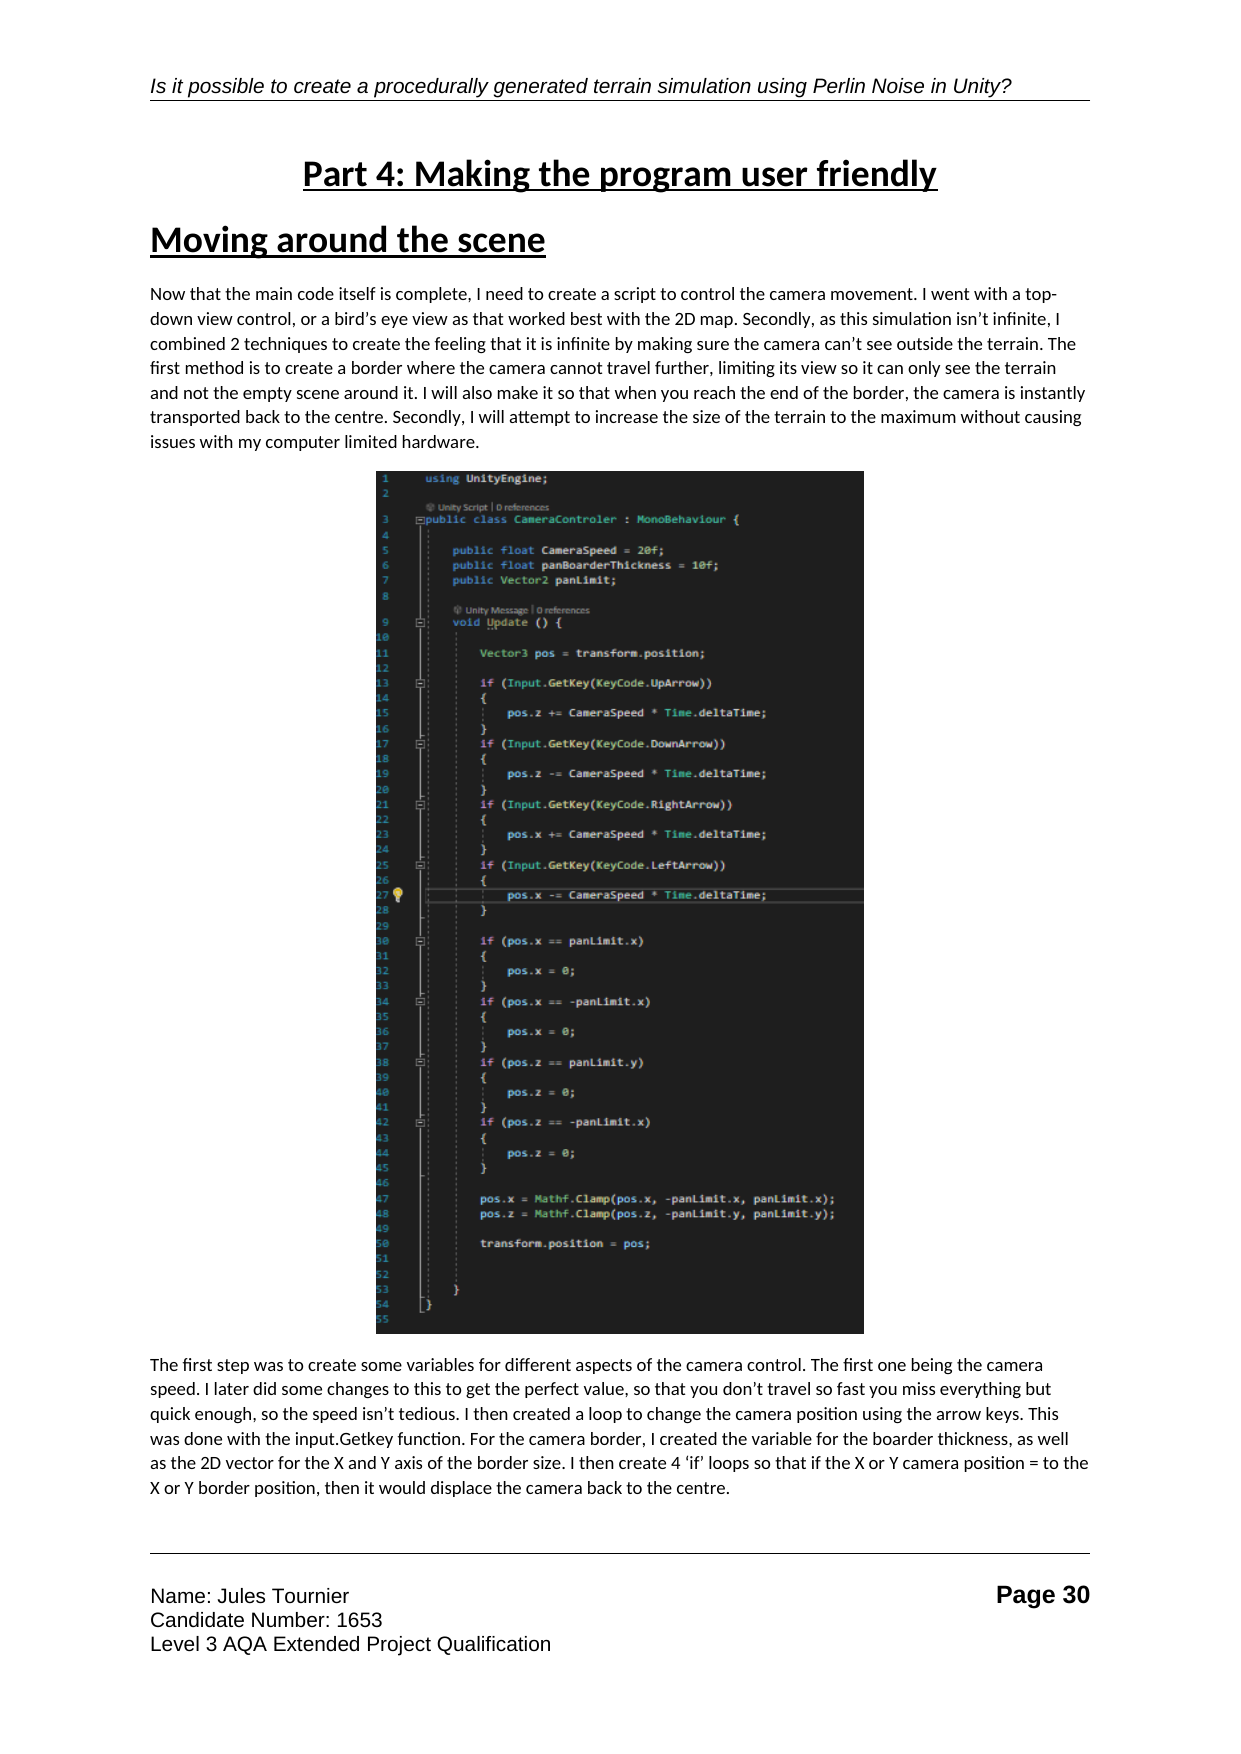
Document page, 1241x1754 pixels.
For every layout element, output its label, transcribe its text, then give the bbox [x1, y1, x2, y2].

text Moving around the scene [150, 216, 1090, 262]
text Now that the main code itself is complete, I need to create a script to control the camera movement. I went with a top-down view control, or a bird’s eye view as that worked best with the 2D map. Secondly, as this simulation isn’t infinite, I combined 2 techniques to create the feeling that it is infinite by making sure the camera can’t see outside the terrain. The first method is to create a border where the camera cannot travel further, limiting its view so it can only see the terrain and not the empty scene around it. I will also make it so that when you reach the end of the border, the camera is instantly transported back to the centre. Secondly, I will attempt to increase the size of the terrain to the maximum without causing issues with my computer limited hardware. [150, 282, 1090, 453]
text The first step was to create some variables for different aspects of the camera control. The first one being the camera speed. I later did some changes to this to get the perfect value, so that you don’t travel so fast you miss everything but quick enough, so the speed isn’t tedious. I then created a loop to change the camera position using the arrow keys. This was done with the input.Getkey function. For the camera border, I created the variable for the boarder thickness, as well as the 2D vector for the X and Y axis of the border size. I then create 4 ‘if’ loops so that if the X or Y camera position = to the X or Y border position, then it would displace the camera back to the centre. [150, 1353, 1090, 1499]
picture [376, 471, 864, 1334]
text Part 4: Making the program user friendly [150, 150, 1090, 196]
